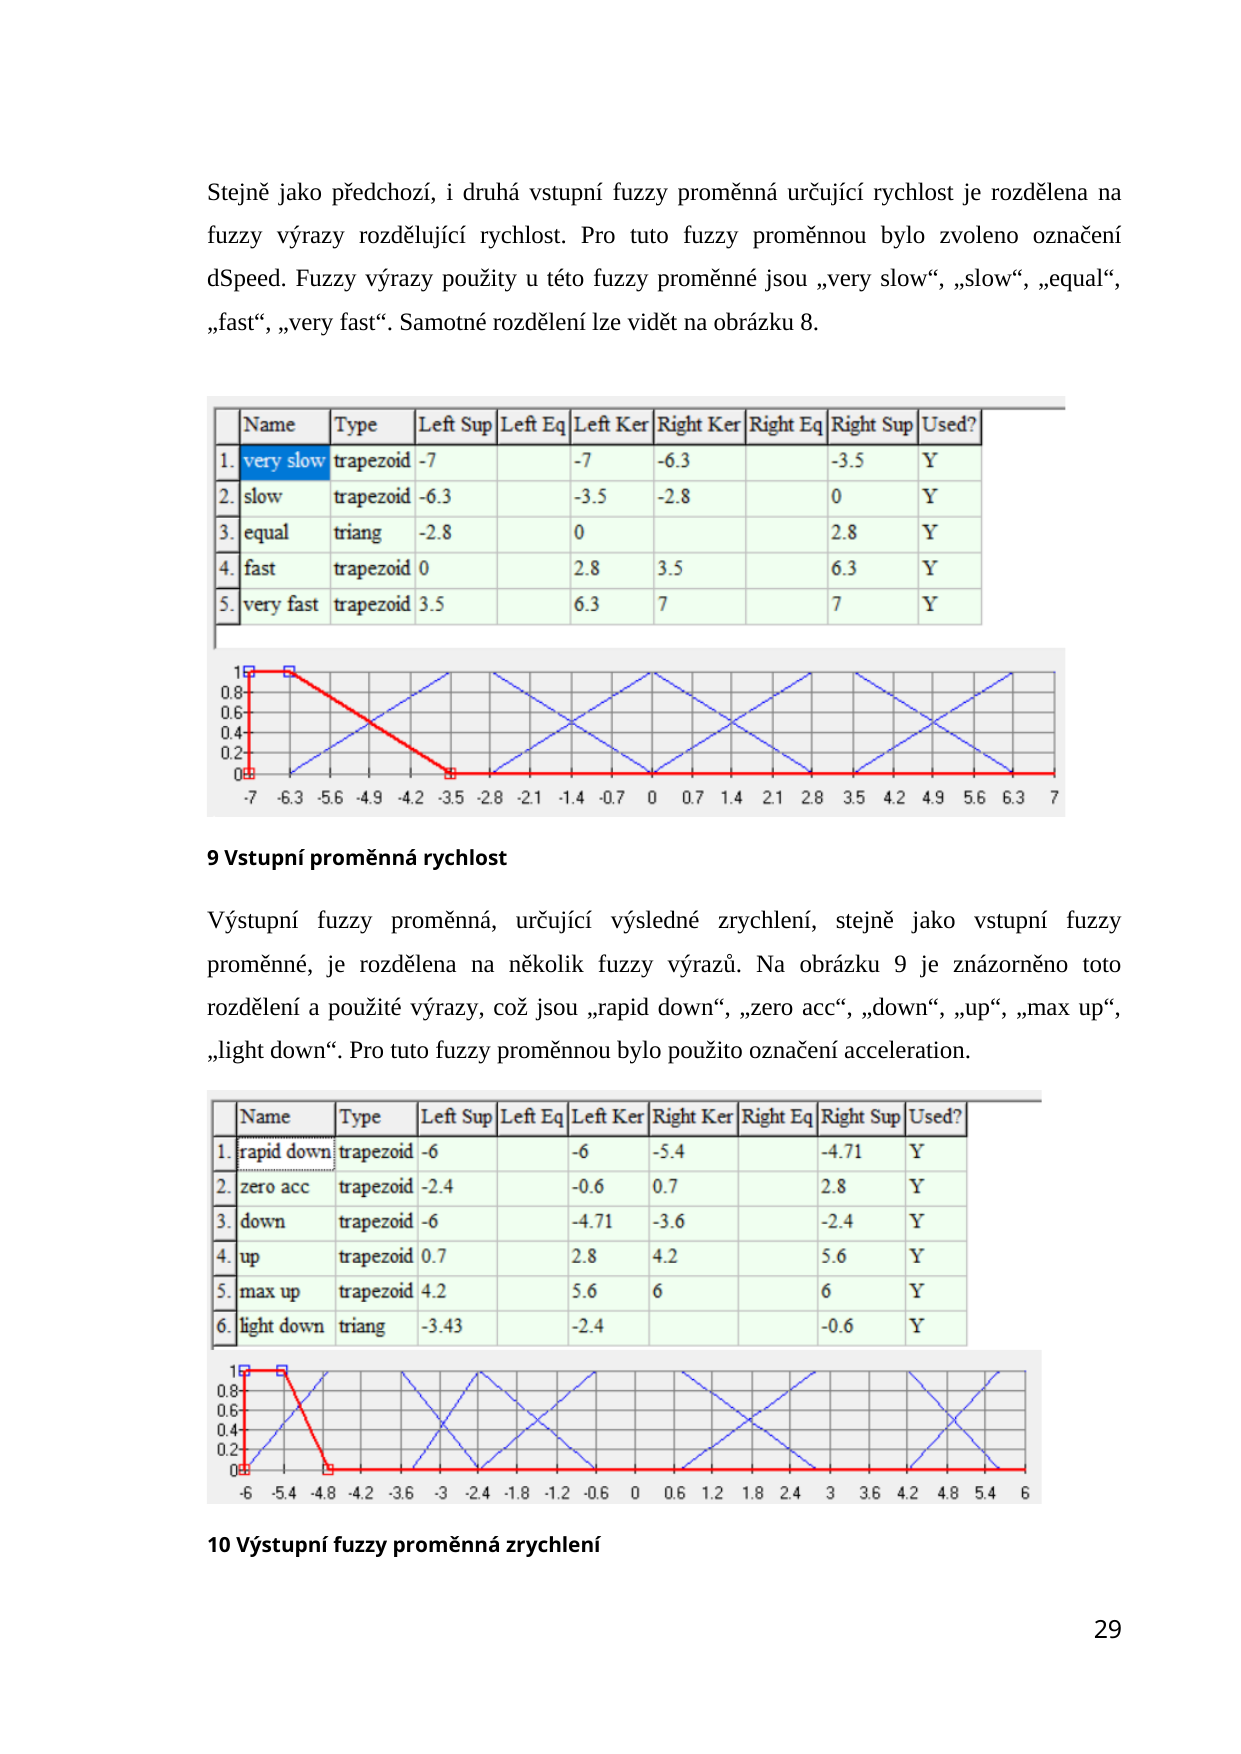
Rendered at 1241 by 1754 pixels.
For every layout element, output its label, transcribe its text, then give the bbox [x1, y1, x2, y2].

picture [206, 396, 1066, 817]
text 10 Výstupní fuzzy proměnná zrychlení [207, 1530, 1122, 1558]
text Výstupní fuzzy proměnná, určující výsledné zrychlení, stejně jako vstupní fuzzy proměnné, je rozdělena na několik fuzzy výrazů. Na obrázku 9 je znázorněno toto rozdělení a použité výrazy, což jsou „rapid down“, „zero acc“, „down“, „up“, „max up“, „light down“. Pro tuto fuzzy proměnnou bylo použito označení acceleration. [207, 906, 1122, 1064]
picture [206, 1090, 1042, 1504]
text Stejně jako předchozí, i druhá vstupní fuzzy proměnná určující rychlost je rozdělena na fuzzy výrazy rozdělující rychlost. Pro tuto fuzzy proměnnou bylo zvoleno označení dSpeed. Fuzzy výrazy použity u této fuzzy proměnné jsou „very slow“, „slow“, „equal“, „fast“, „very fast“. Samotné rozdělení lze vidět na obrázku 8. [207, 177, 1122, 335]
